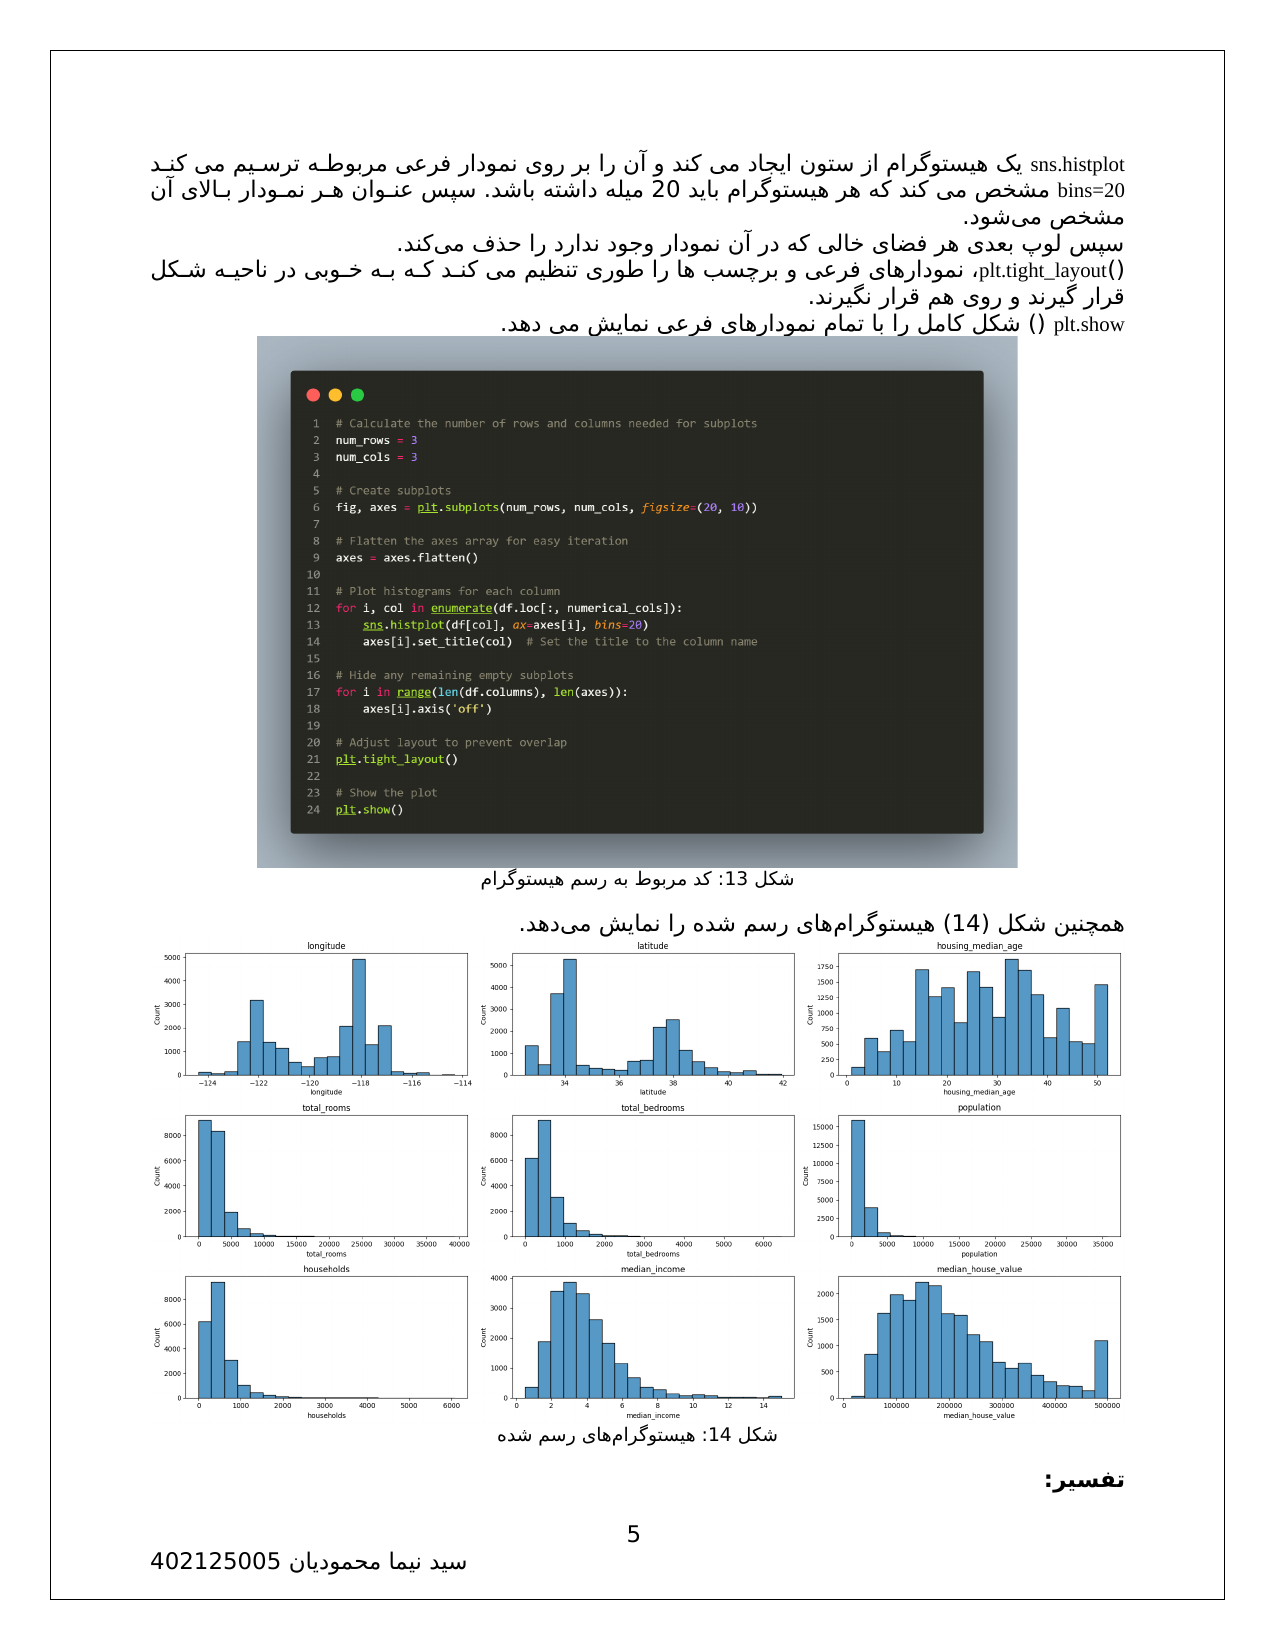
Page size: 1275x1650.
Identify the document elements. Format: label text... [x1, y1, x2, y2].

text تفسیر: [150, 1466, 1125, 1493]
text plt.show () شکل کامل را با تمام نمودارهای فرعی نمایش می دهد. [150, 310, 1125, 337]
text شکل 13: کد مربوط به رسم هیستوگرام [150, 868, 1125, 890]
picture [257, 336, 1018, 868]
text سپس لوپ بعدی هر فضای خالی که در آن نمودار وجود ندارد را حذف می‌کند. [150, 230, 1125, 257]
picture [150, 937, 1125, 1424]
text همچنین شکل (14) هیستوگرام‌های رسم شده را نمایش می‌دهد. [150, 911, 1125, 937]
text شکل 14: هیستوگرام‌های رسم شده [150, 1424, 1125, 1446]
text sns.histplot یک هیستوگرام از ستون ایجاد می کند و آن را بر روی نمودار فرعی مربوطه ترسیم می کند bins=20 مشخص می کند که هر هیستوگرام باید 20 میله داشته باشد. سپس عنوان هر نمودار بالای آن مشخص می‌شود. [150, 150, 1125, 230]
text ()plt.tight_layout، نمودارهای فرعی و برچسب ها را طوری تنظیم می کند که به خوبی در ناحیه شکل قرار گیرند و روی هم قرار نگیرند. [150, 257, 1125, 310]
